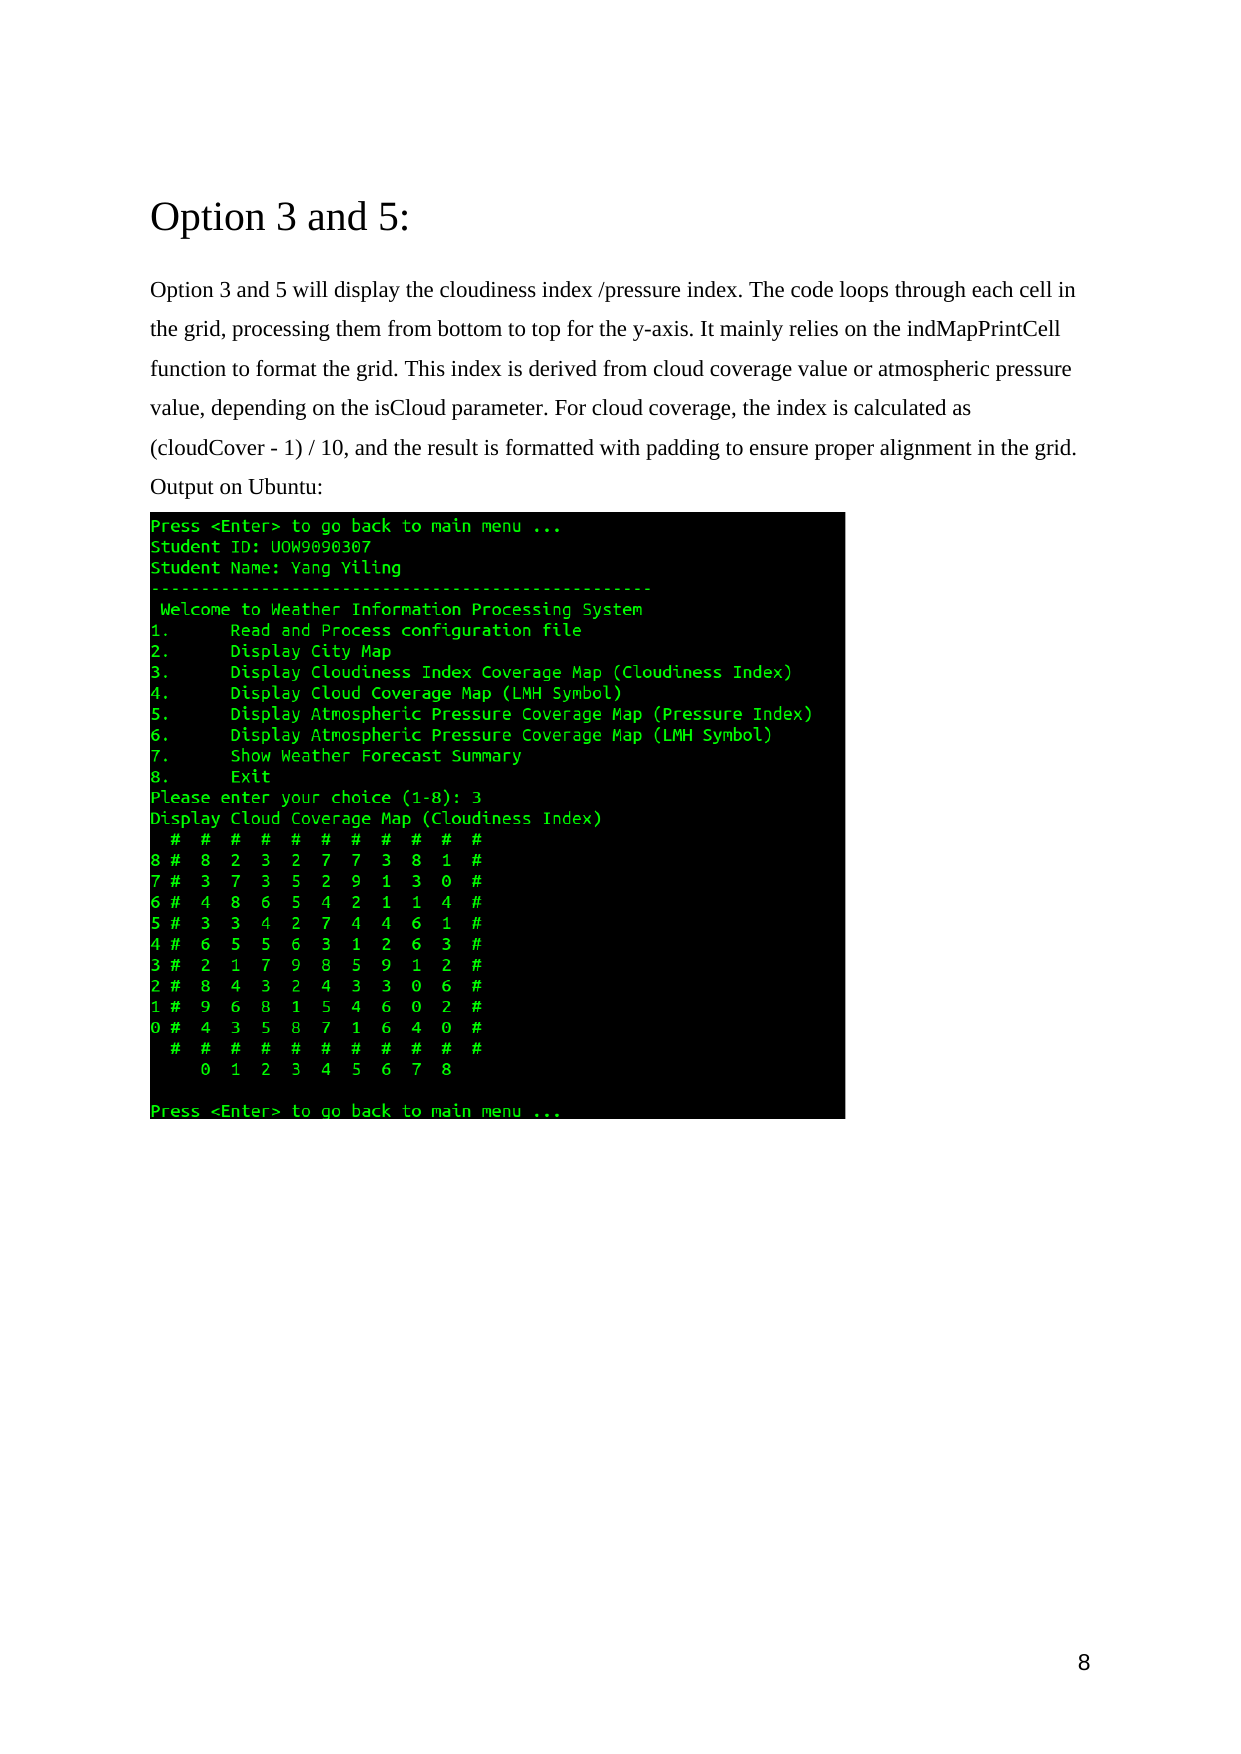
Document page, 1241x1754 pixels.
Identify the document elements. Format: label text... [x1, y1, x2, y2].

text Output on Ubuntu: [150, 473, 1090, 500]
picture [150, 512, 846, 1119]
subtitle Option 3 and 5: [150, 192, 1090, 239]
text Option 3 and 5 will display the cloudiness index /pressure index. The code loops through each cell in the grid, processing them from bottom to top for the y-axis. It mainly relies on the indMapPrintCell function to format the grid. This index is derived from cloud coverage value or atmospheric pressure value, depending on the isCloud parameter. For cloud coverage, the index is calculated as (cloudCover - 1) / 10, and the result is formatted with padding to ensure proper alignment in the grid. [150, 276, 1090, 460]
